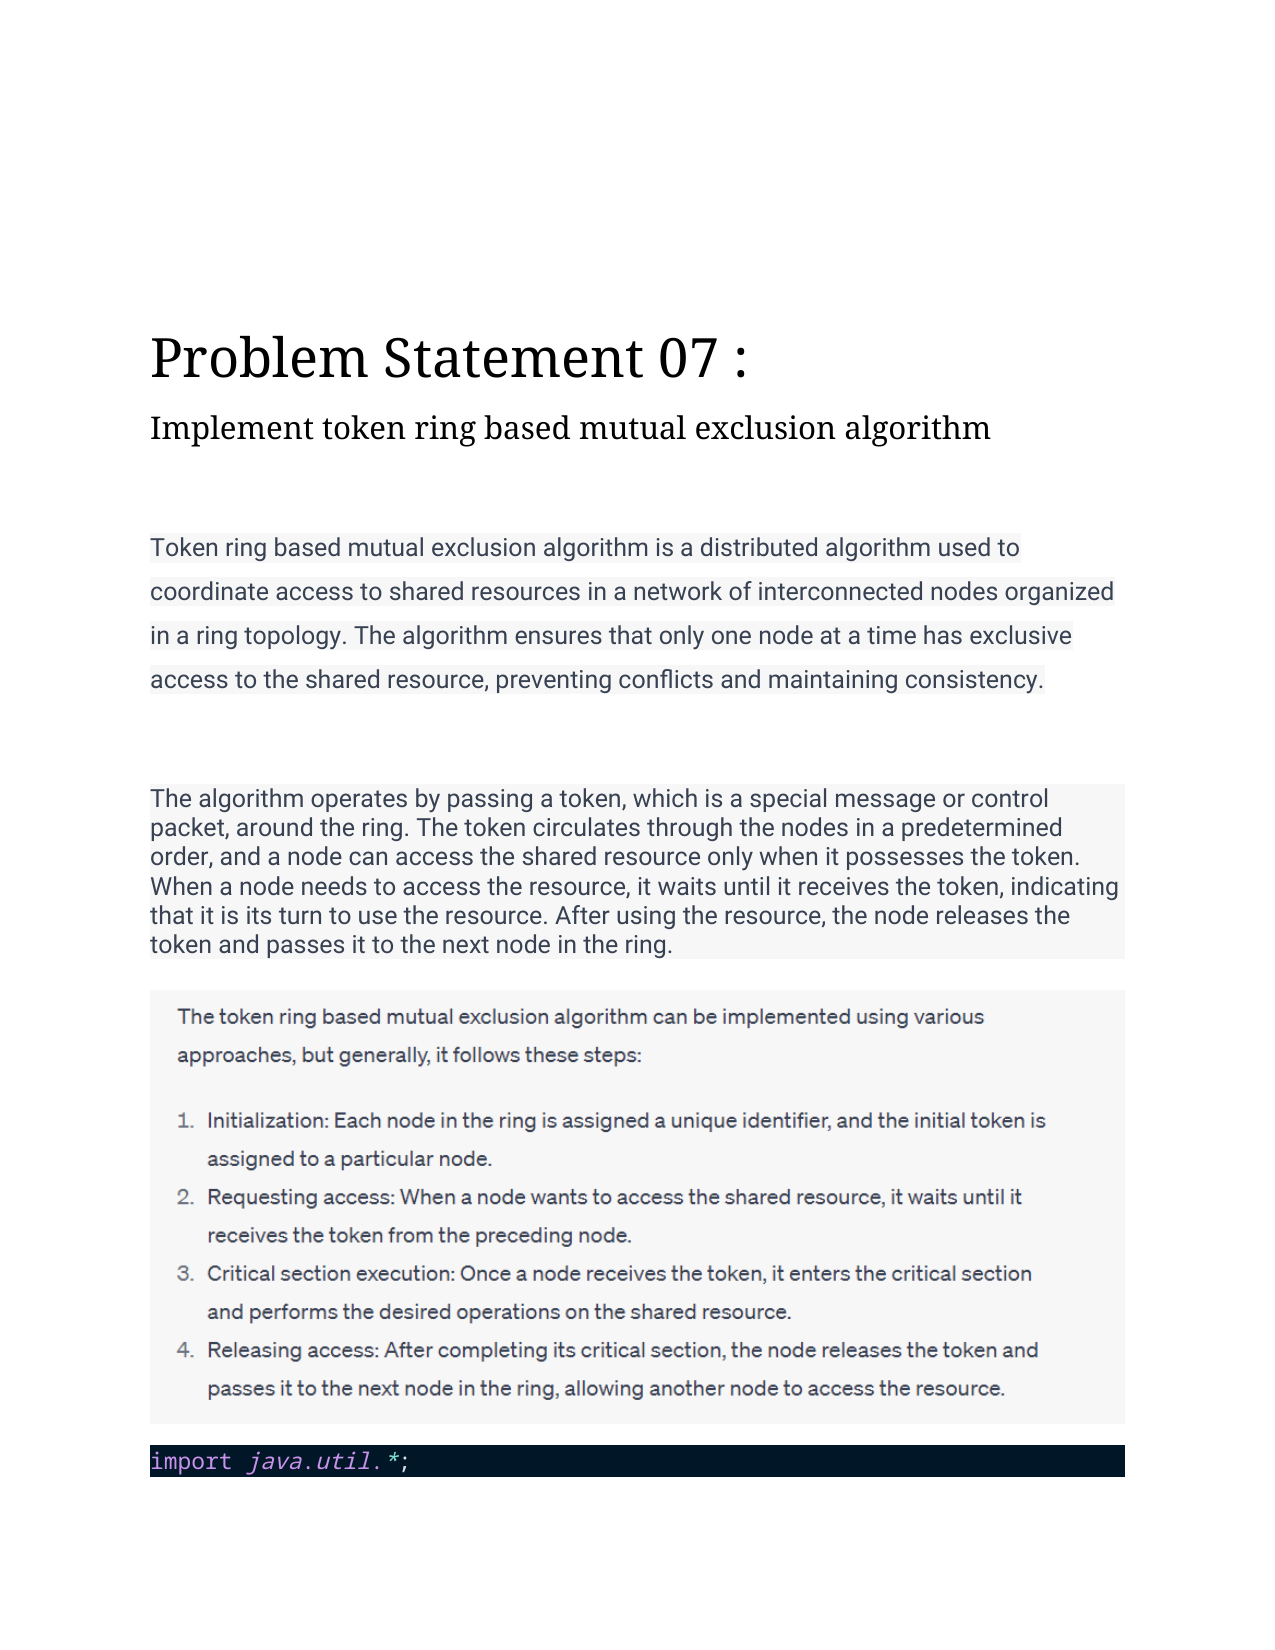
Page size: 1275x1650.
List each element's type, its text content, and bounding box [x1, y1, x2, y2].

picture [150, 990, 1125, 1424]
text Implement token ring based mutual exclusion algorithm [150, 406, 1125, 448]
subtitle Problem Statement 07 : [150, 319, 1125, 393]
text The algorithm operates by passing a token, which is a special message or control packet, around the ring. The token circulates through the nodes in a predetermined order, and a node can access the shared resource only when it possesses the token. When a node needs to access the resource, it waits until it receives the token, indicating that it is its turn to use the resource. After using the resource, the node releases the token and passes it to the next node in the ring. [150, 784, 1125, 959]
text Token ring based mutual exclusion algorithm is a distributed algorithm used to coordinate access to shared resources in a network of interconnected nodes organized in a ring topology. The algorithm ensures that only one node at a time has exclusive access to the shared resource, preventing conflicts and maintaining consistency. [150, 533, 1125, 694]
text import java.util.*; [150, 1445, 1125, 1477]
